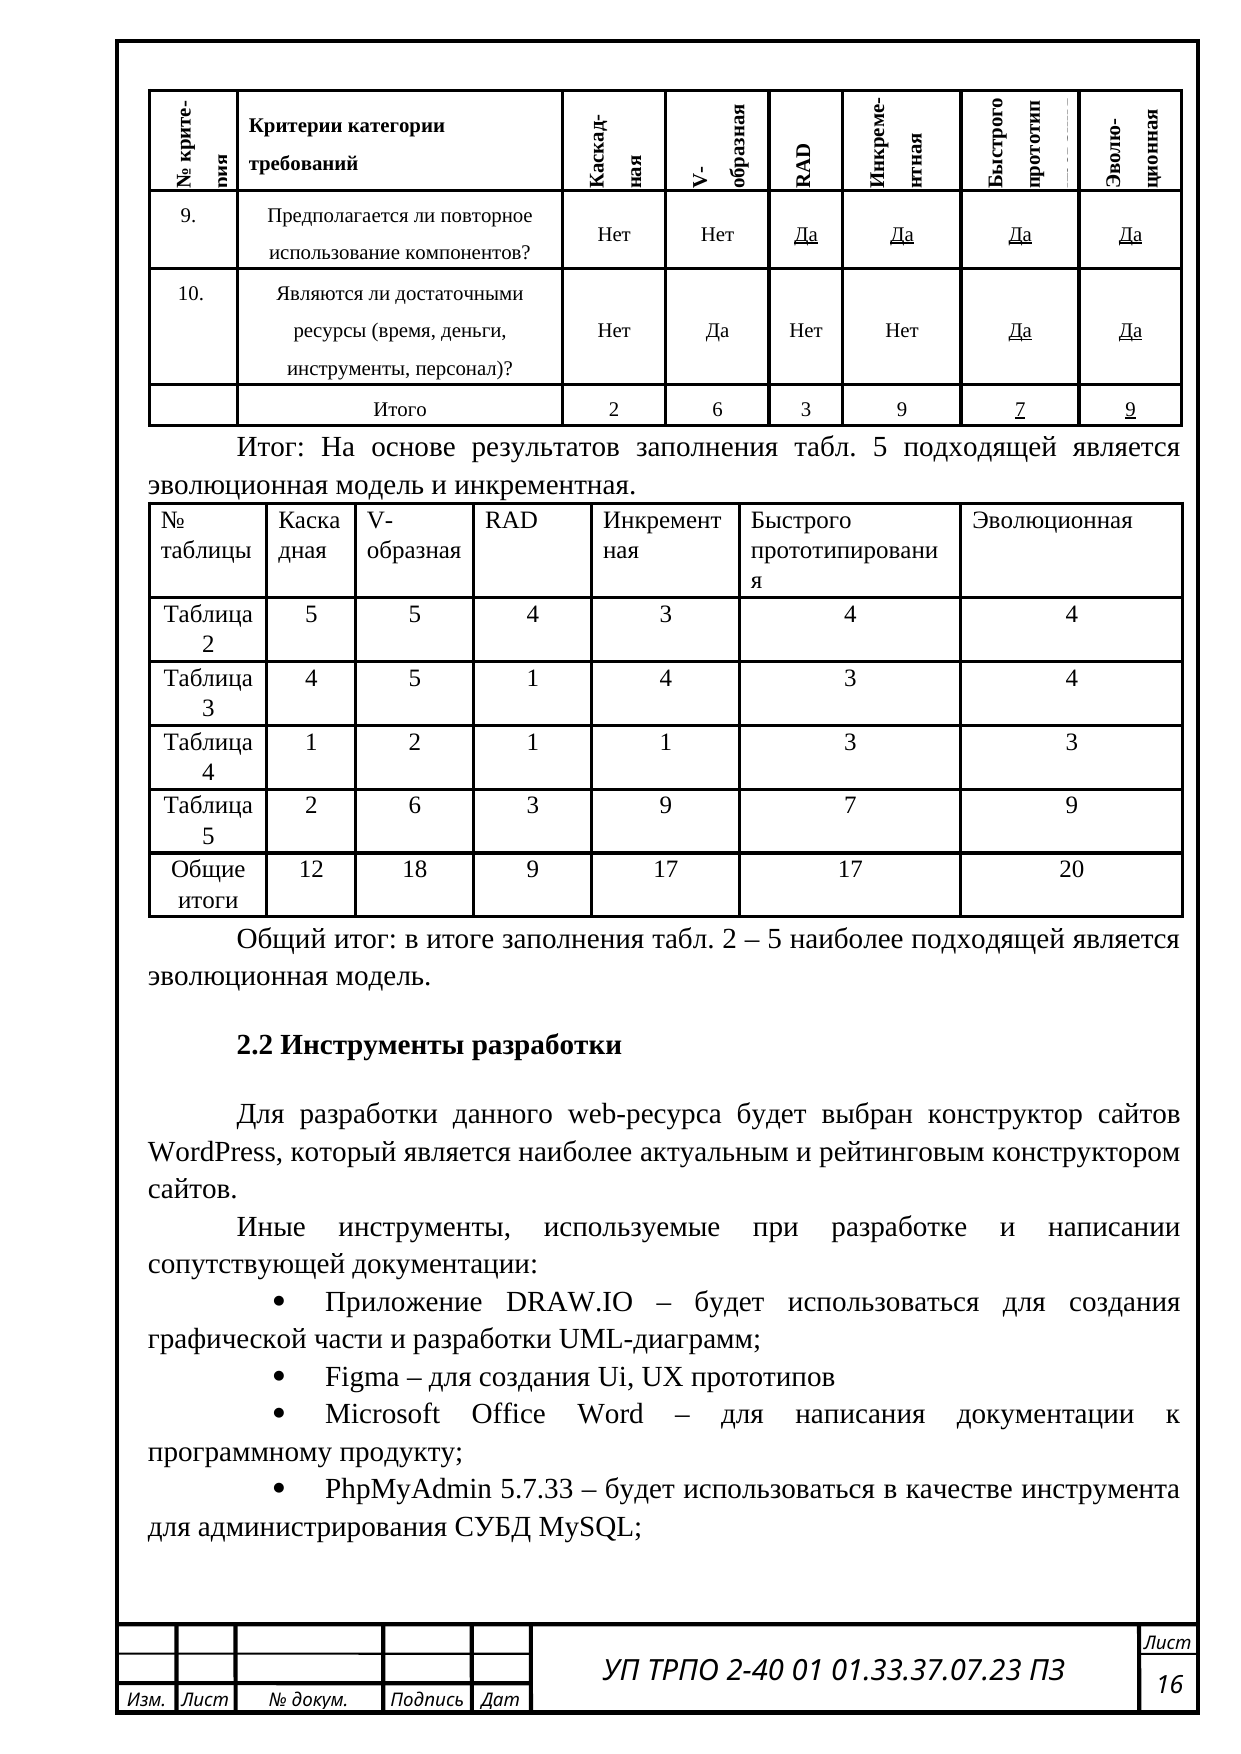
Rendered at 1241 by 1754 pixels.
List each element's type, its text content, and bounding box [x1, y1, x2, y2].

table_cell Да [1081, 270, 1180, 383]
table_cell 1 [475, 727, 590, 787]
text Итог: На основе результатов заполнения табл. 5 подходящей является эволюционная модель и инкрементная. [148, 427, 1181, 502]
table_cell Нет [844, 270, 959, 383]
table_header Эволюционная [962, 505, 1181, 596]
table_header V-образная [357, 505, 472, 596]
table_cell 9 [475, 855, 590, 915]
table_cell 10. [151, 270, 236, 383]
table_cell 9 [962, 791, 1181, 851]
table_cell Быстрого прототипирования [963, 92, 1077, 189]
table_cell 3 [593, 599, 738, 660]
text Для разработки данного web-ресурса будет выбран конструктор сайтов WordPress, который является наиболее актуальным и рейтинговым конструктором сайтов. [148, 1094, 1181, 1206]
list PhpMyAdmin 5.7.33 – будет использоваться в качестве инструмента для администрирования СУБД MySQL; [148, 1469, 1181, 1544]
table_cell 20 [962, 855, 1181, 915]
table_cell Инкреме-нтная [844, 92, 959, 189]
table_cell Критерии категории требований [239, 92, 561, 189]
table_header Каскадная [268, 505, 354, 596]
table_cell Итого [239, 386, 561, 423]
table_cell 2 [357, 727, 472, 787]
table_cell [151, 386, 236, 423]
text Иные инструменты, используемые при разработке и написании сопутствующей документации: [148, 1206, 1181, 1281]
table_cell 9 [844, 386, 959, 423]
table_header Инкрементная [593, 505, 738, 596]
table_cell 4 [741, 599, 959, 660]
table_cell 3 [962, 727, 1181, 787]
table_cell 9 [1081, 386, 1180, 423]
text 2.2 Инструменты разработки [148, 1027, 1181, 1060]
table_cell Да [844, 192, 959, 267]
table_cell 7 [963, 386, 1077, 423]
table_cell 3 [475, 791, 590, 851]
table_cell 4 [268, 663, 354, 724]
table_header № таблицы [151, 505, 265, 596]
table_cell 5 [268, 599, 354, 660]
table_cell 5 [357, 663, 472, 724]
table_cell V-образная [667, 92, 767, 189]
table_cell 1 [475, 663, 590, 724]
table_cell 1 [593, 727, 738, 787]
table_cell Да [1081, 192, 1180, 267]
table_cell Таблица 4 [151, 727, 265, 787]
table_cell Таблица 5 [151, 791, 265, 851]
table_cell Являются ли достаточными ресурсы (время, деньги, инструменты, персонал)? [239, 270, 561, 383]
table_cell Нет [667, 192, 767, 267]
list Microsoft Office Word – для написания документации к программному продукту; [148, 1394, 1181, 1469]
table_cell 4 [962, 599, 1181, 660]
table_cell Предполагается ли повторное использование компонентов? [239, 192, 561, 267]
table_cell Да [963, 192, 1077, 267]
table_cell № крите-рия [151, 92, 236, 189]
text Общий итог: в итоге заполнения табл. 2 – 5 наиболее подходящей является эволюционная модель. [148, 918, 1181, 993]
table_cell 6 [667, 386, 767, 423]
table_cell 1 [268, 727, 354, 787]
table_cell 3 [771, 386, 841, 423]
table_cell 9. [151, 192, 236, 267]
table_cell 6 [357, 791, 472, 851]
table_header RAD [475, 505, 590, 596]
table_cell Да [771, 192, 841, 267]
table_cell Нет [564, 192, 664, 267]
list Приложение DRAW.IO – будет использоваться для создания графической части и разработки UML-диаграмм; [148, 1281, 1181, 1356]
table_cell 5 [357, 599, 472, 660]
table_cell Каскад-ная [564, 92, 664, 189]
table_cell Да [667, 270, 767, 383]
table_header Быстрого прототипирования [741, 505, 959, 596]
table_cell 3 [741, 727, 959, 787]
table_cell 4 [593, 663, 738, 724]
table_cell Таблица 3 [151, 663, 265, 724]
table_cell 17 [593, 855, 738, 915]
table_cell Да [963, 270, 1077, 383]
table_cell Эволю-ционная [1081, 92, 1180, 189]
table_cell Таблица 2 [151, 599, 265, 660]
table_cell 2 [268, 791, 354, 851]
list Figma – для создания Ui, UX прототипов [148, 1356, 1181, 1394]
table_cell Общие итоги [151, 855, 265, 915]
table_cell Нет [564, 270, 664, 383]
table_cell 7 [741, 791, 959, 851]
table_cell RAD [771, 92, 841, 189]
table_cell 9 [593, 791, 738, 851]
table_cell 18 [357, 855, 472, 915]
table_cell 3 [741, 663, 959, 724]
table_cell 4 [962, 663, 1181, 724]
table_cell 4 [475, 599, 590, 660]
table_cell 2 [564, 386, 664, 423]
table_cell 12 [268, 855, 354, 915]
table_cell Нет [771, 270, 841, 383]
table_cell 17 [741, 855, 959, 915]
